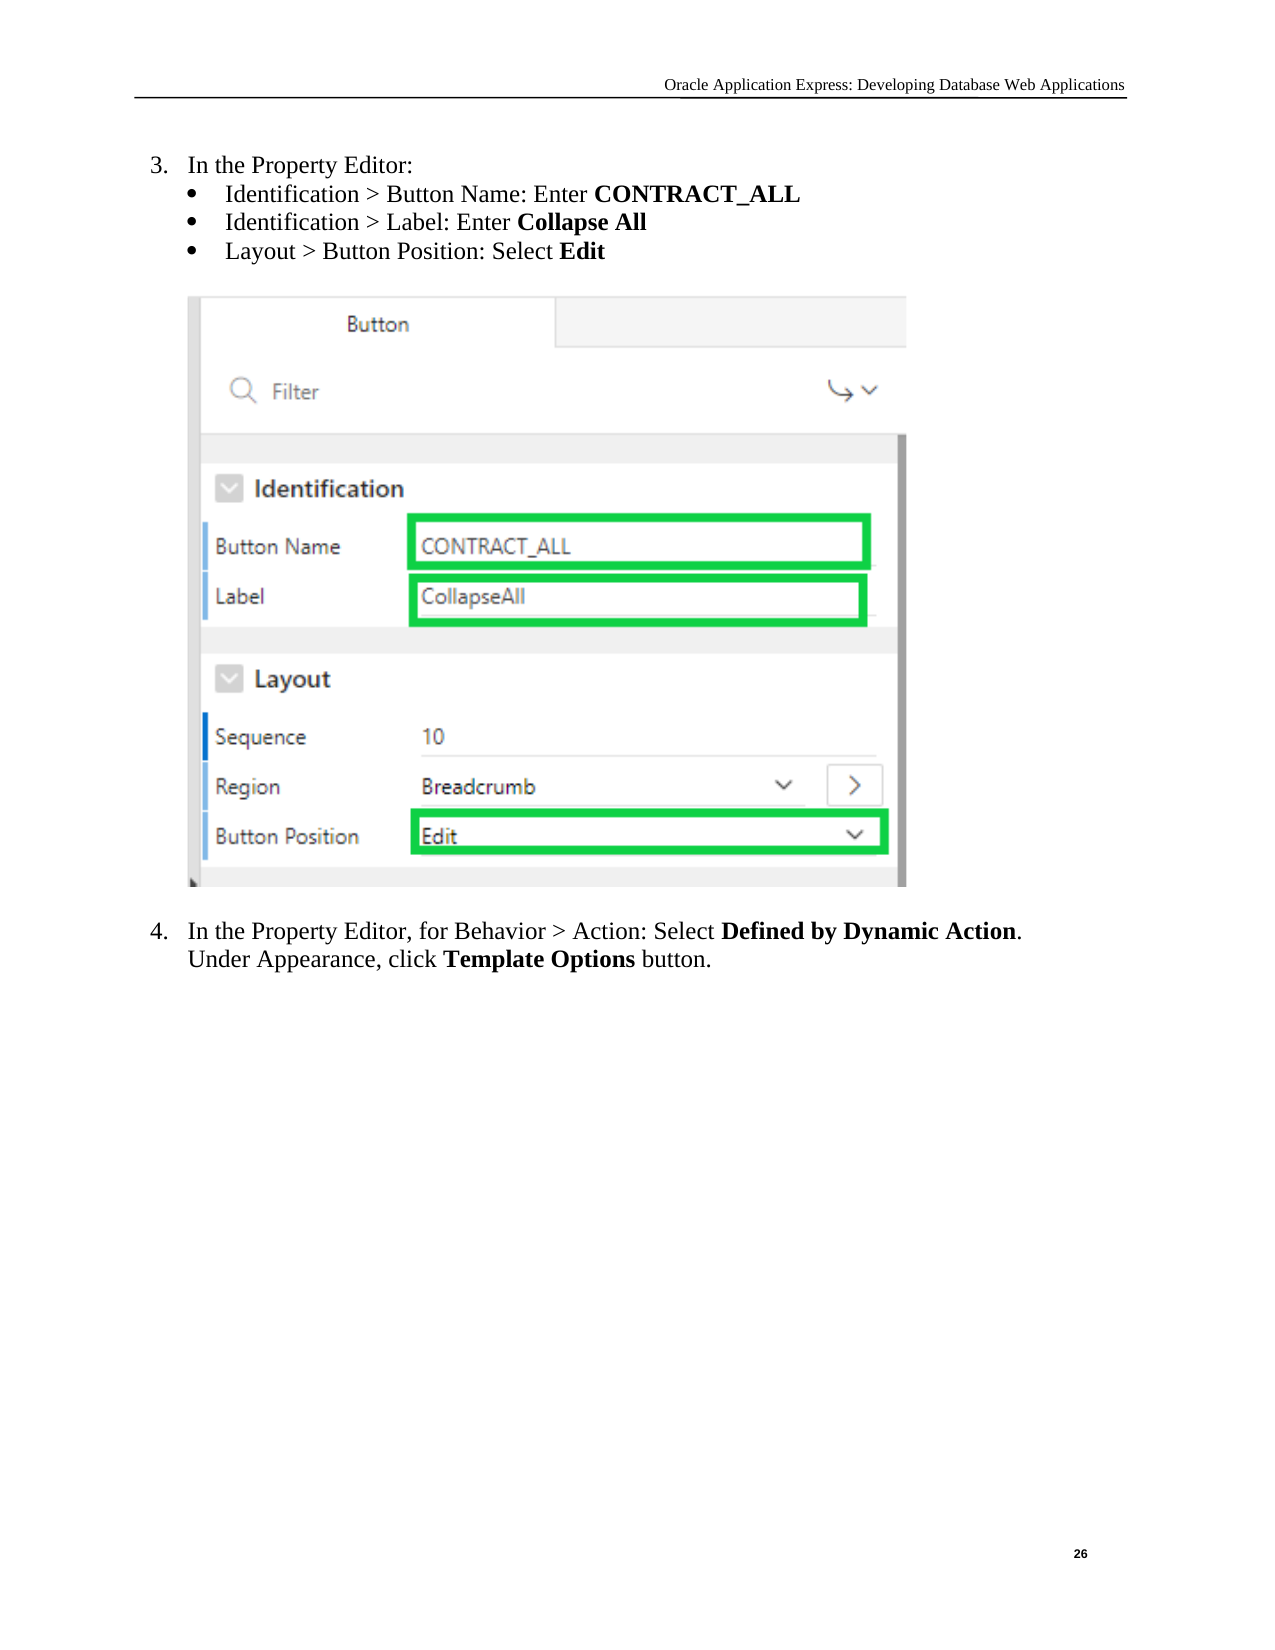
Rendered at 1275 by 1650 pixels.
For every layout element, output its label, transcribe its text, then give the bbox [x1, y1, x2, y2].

list Identification > Button Name: Enter CONTRACT_ALL [187, 179, 1125, 207]
list Layout > Button Position: Select Edit [187, 236, 1125, 294]
list In the Property Editor, for Behavior > Action: Select Defined by Dynamic Action. Under Appearance, click Template Options button. [150, 916, 1125, 1002]
list In the Property Editor: [150, 150, 1125, 179]
list Identification > Label: Enter Collapse All [187, 207, 1125, 236]
picture [187, 293, 907, 887]
